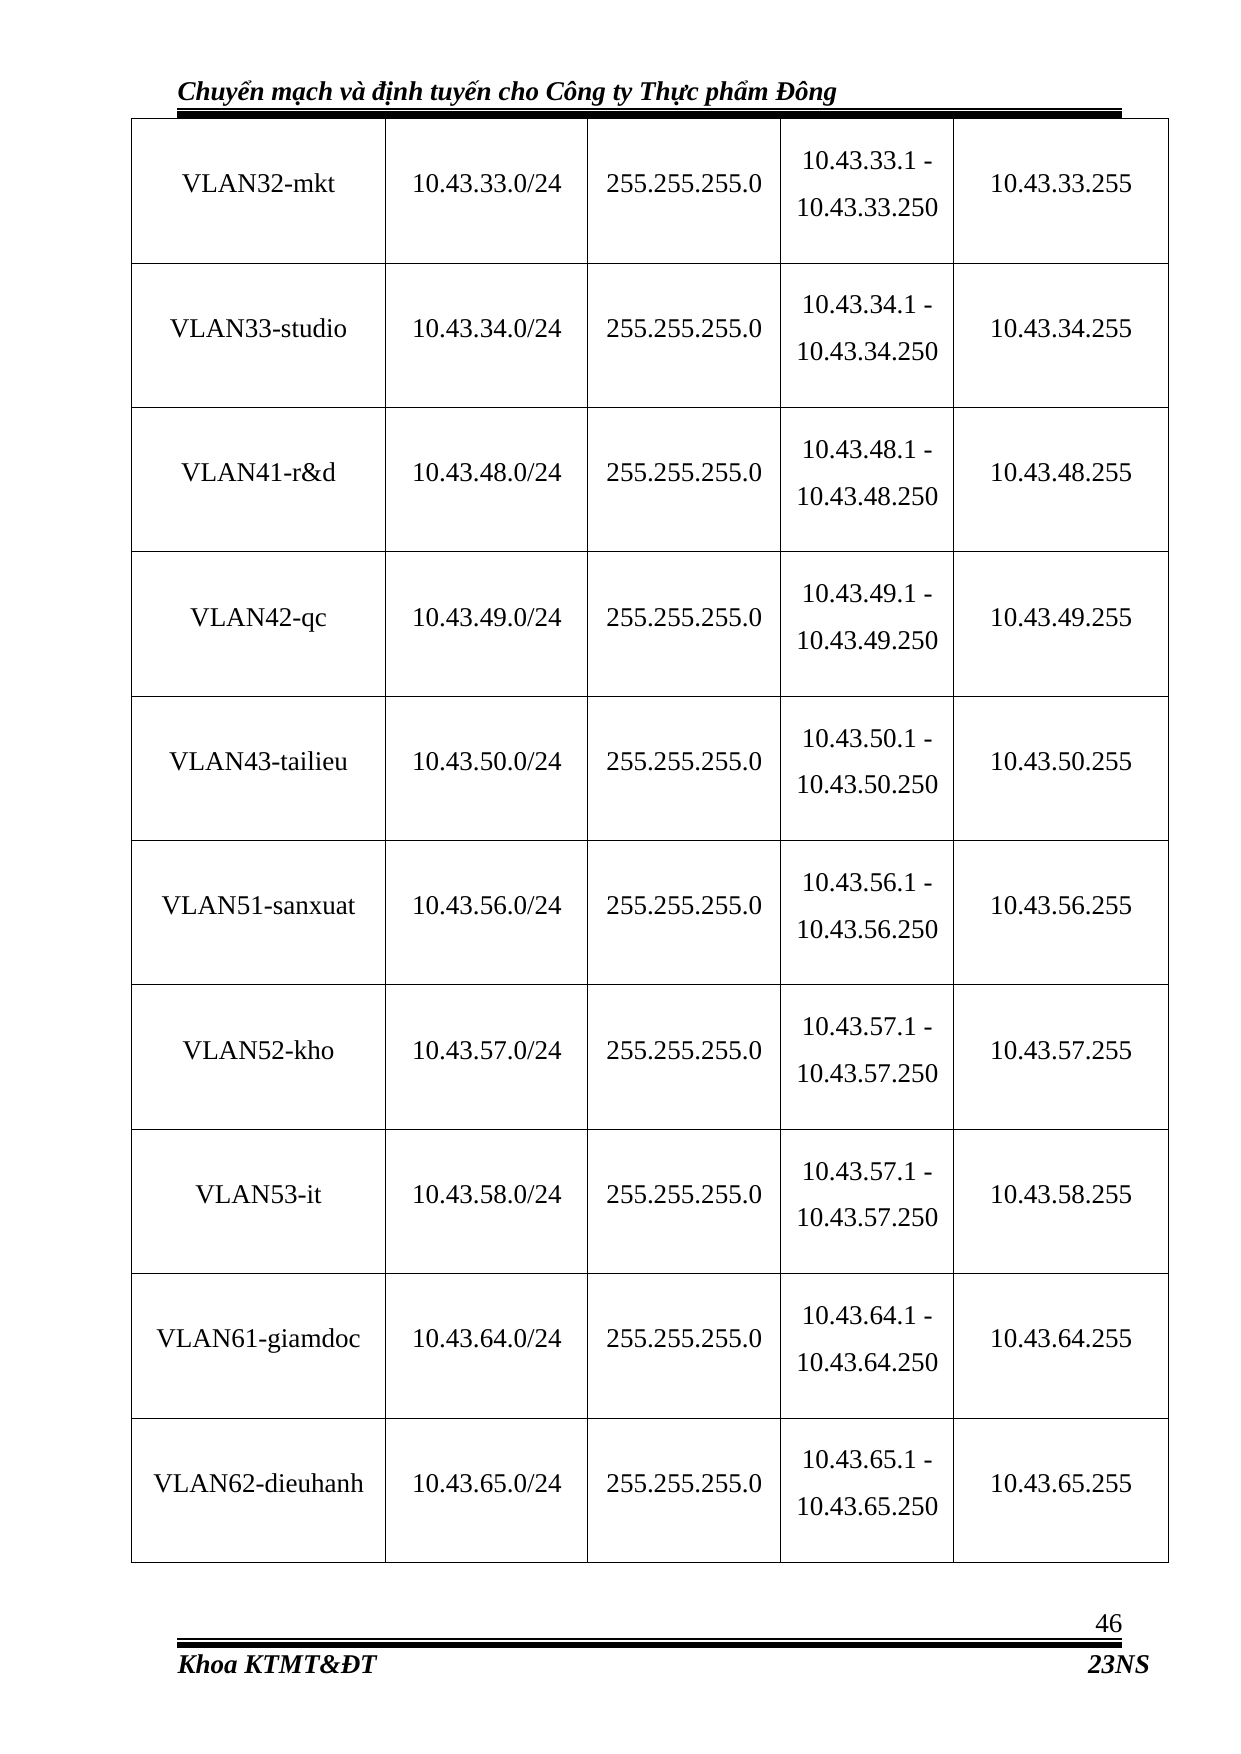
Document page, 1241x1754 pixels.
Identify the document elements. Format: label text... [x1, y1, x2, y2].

table_cell 10.43.56.0/24 [386, 841, 587, 984]
table_cell VLAN42-qc [132, 552, 385, 696]
table_cell 10.43.50.1 - 10.43.50.250 [781, 697, 953, 840]
table_cell 10.43.57.255 [954, 985, 1168, 1129]
table_cell 10.43.50.255 [954, 697, 1168, 840]
table_cell 10.43.49.0/24 [386, 552, 587, 696]
table_cell 10.43.57.0/24 [386, 985, 587, 1129]
table_cell 10.43.34.255 [954, 264, 1168, 407]
table_cell 10.43.58.0/24 [386, 1130, 587, 1273]
table_cell 255.255.255.0 [588, 264, 780, 407]
table_cell VLAN51-sanxuat [132, 841, 385, 984]
table_cell 10.43.64.0/24 [386, 1274, 587, 1417]
table_cell VLAN62-dieuhanh [132, 1419, 385, 1562]
table_cell 10.43.64.1 - 10.43.64.250 [781, 1274, 953, 1417]
table_cell 255.255.255.0 [588, 697, 780, 840]
table_cell 10.43.65.1 - 10.43.65.250 [781, 1419, 953, 1562]
table_cell 255.255.255.0 [588, 119, 780, 262]
table_cell VLAN43-tailieu [132, 697, 385, 840]
table_cell VLAN32-mkt [132, 119, 385, 262]
table_cell 10.43.48.1 - 10.43.48.250 [781, 408, 953, 551]
table_cell 255.255.255.0 [588, 552, 780, 696]
table_cell VLAN52-kho [132, 985, 385, 1129]
table_cell 255.255.255.0 [588, 408, 780, 551]
table_cell VLAN53-it [132, 1130, 385, 1273]
table_cell 10.43.49.1 - 10.43.49.250 [781, 552, 953, 696]
table_cell 10.43.49.255 [954, 552, 1168, 696]
table_cell 10.43.50.0/24 [386, 697, 587, 840]
table_cell 10.43.33.1 - 10.43.33.250 [781, 119, 953, 262]
table_cell 255.255.255.0 [588, 1419, 780, 1562]
table_cell 10.43.57.1 - 10.43.57.250 [781, 1130, 953, 1273]
table_cell 255.255.255.0 [588, 985, 780, 1129]
table_cell VLAN61-giamdoc [132, 1274, 385, 1417]
table_cell 255.255.255.0 [588, 841, 780, 984]
table_cell 255.255.255.0 [588, 1274, 780, 1417]
table_cell 10.43.56.255 [954, 841, 1168, 984]
table_cell 10.43.65.0/24 [386, 1419, 587, 1562]
table_cell VLAN41-r&d [132, 408, 385, 551]
table_cell 10.43.48.0/24 [386, 408, 587, 551]
table_cell 10.43.34.1 - 10.43.34.250 [781, 264, 953, 407]
table_cell 10.43.33.255 [954, 119, 1168, 262]
table_cell 10.43.58.255 [954, 1130, 1168, 1273]
table_cell 10.43.57.1 - 10.43.57.250 [781, 985, 953, 1129]
table_cell 255.255.255.0 [588, 1130, 780, 1273]
table_cell VLAN33-studio [132, 264, 385, 407]
table_cell 10.43.65.255 [954, 1419, 1168, 1562]
table_cell 10.43.33.0/24 [386, 119, 587, 262]
table_cell 10.43.34.0/24 [386, 264, 587, 407]
table_cell 10.43.56.1 - 10.43.56.250 [781, 841, 953, 984]
table_cell 10.43.48.255 [954, 408, 1168, 551]
table_cell 10.43.64.255 [954, 1274, 1168, 1417]
